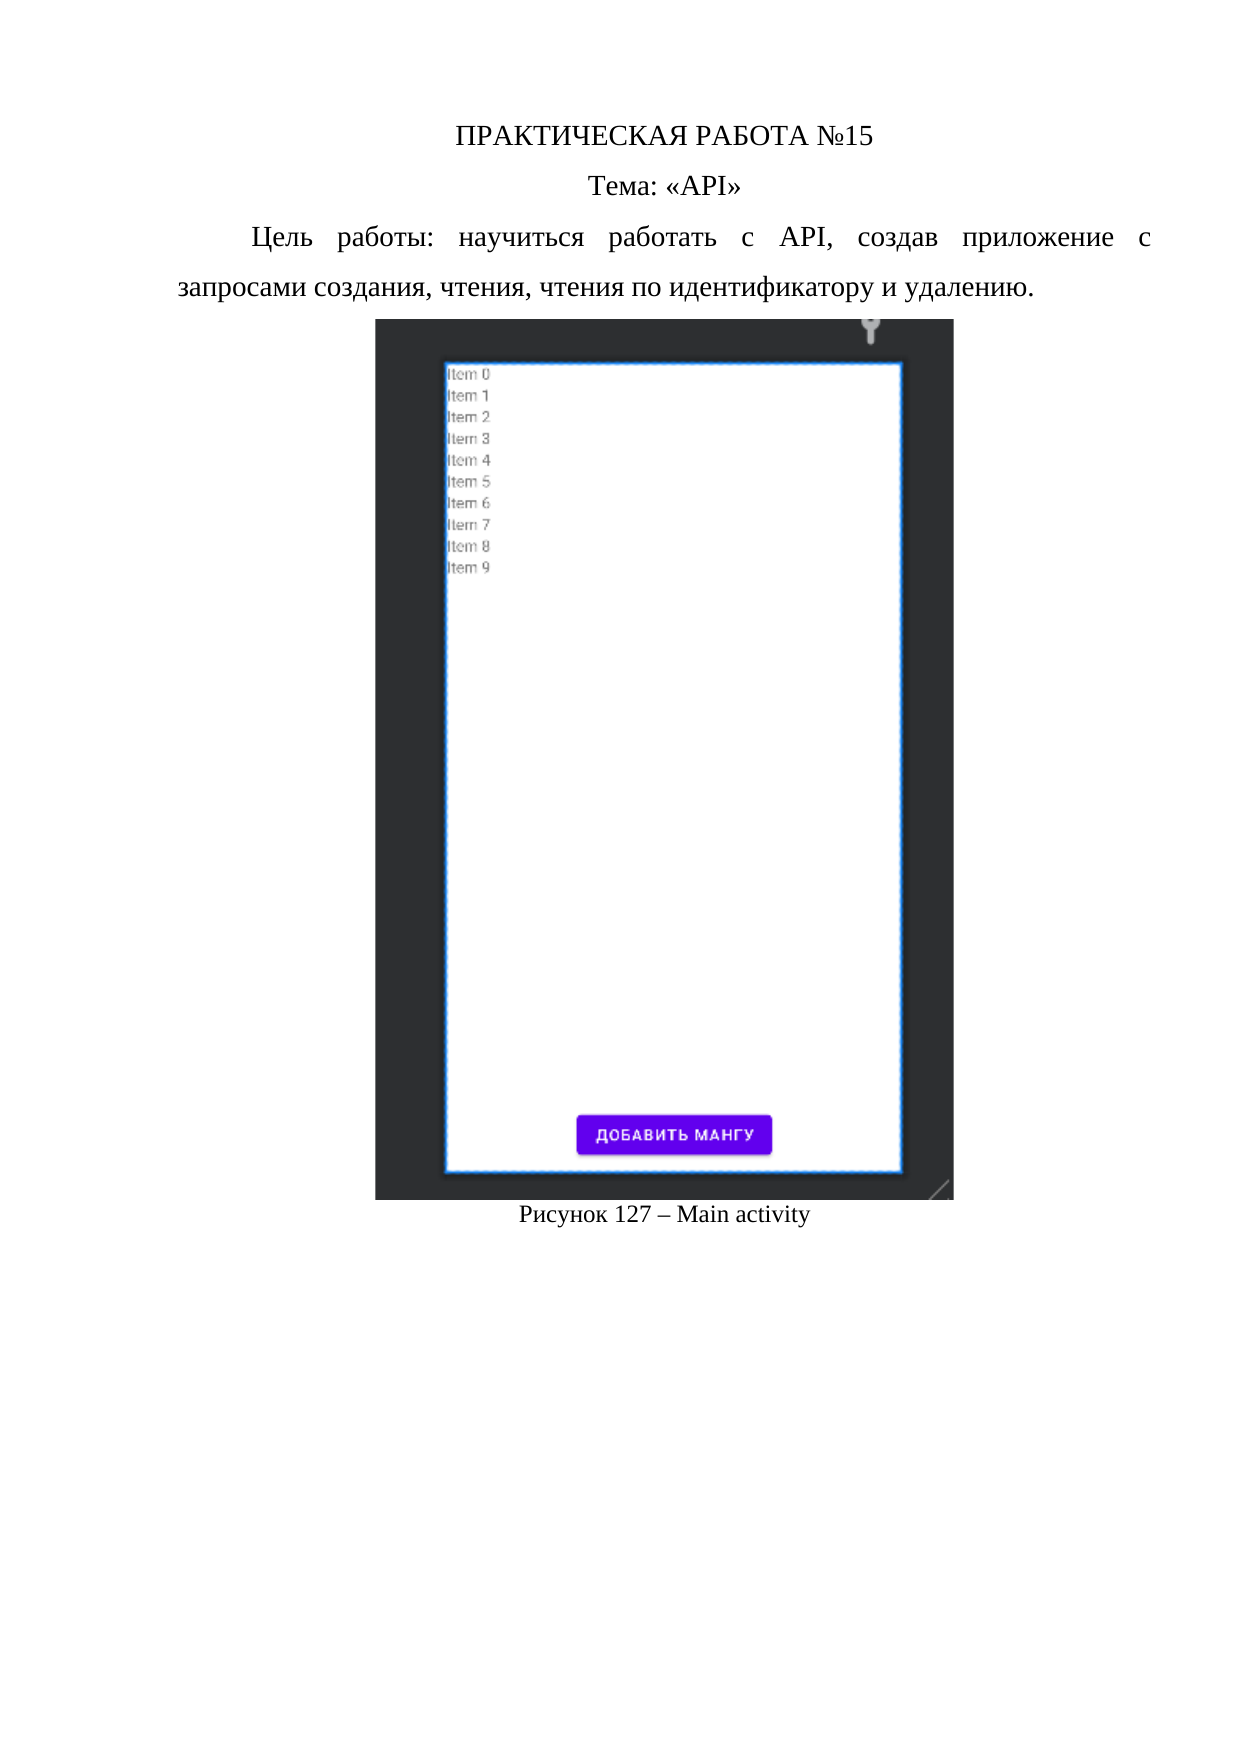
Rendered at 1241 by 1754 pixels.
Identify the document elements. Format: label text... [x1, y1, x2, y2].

text Тема: «API» [177, 168, 1152, 202]
text ПРАКТИЧЕСКАЯ РАБОТА №15 [177, 118, 1152, 152]
text Рисунок 127 – Main activity [177, 1199, 1152, 1228]
picture [375, 319, 954, 1200]
text Цель работы: научиться работать с API, создав приложение с запросами создания, чтения, чтения по идентификатору и удалению. [177, 219, 1152, 303]
